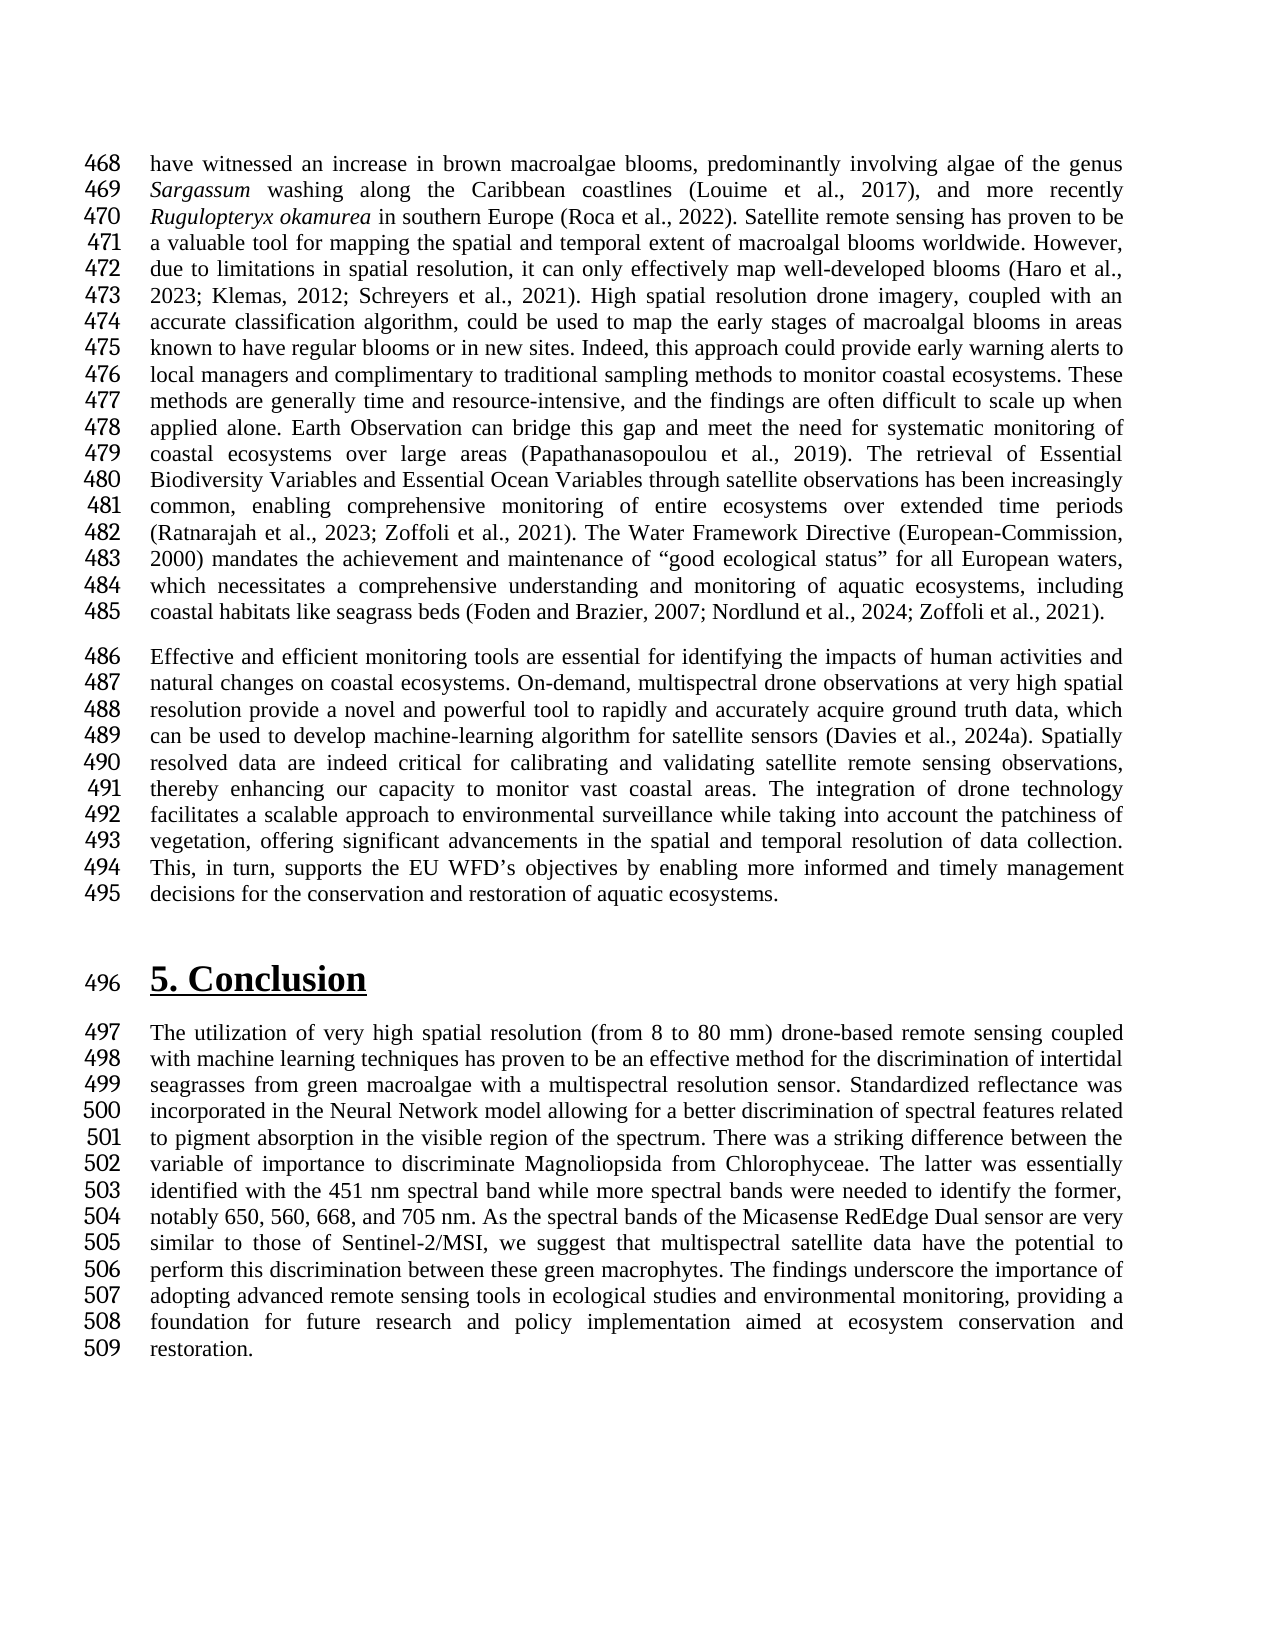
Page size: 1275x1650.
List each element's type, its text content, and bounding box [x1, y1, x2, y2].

subtitle 5. Conclusion [150, 957, 1125, 1000]
text The utilization of very high spatial resolution (from 8 to 80 mm) drone-based remote sensing coupled with machine learning techniques has proven to be an effective method for the discrimination of intertidal seagrasses from green macroalgae with a multispectral resolution sensor. Standardized reflectance was incorporated in the Neural Network model allowing for a better discrimination of spectral features related to pigment absorption in the visible region of the spectrum. There was a striking difference between the variable of importance to discriminate Magnoliopsida from Chlorophyceae. The latter was essentially identified with the 451 nm spectral band while more spectral bands were needed to identify the former, notably 650, 560, 668, and 705 nm. As the spectral bands of the Micasense RedEdge Dual sensor are very similar to those of Sentinel-2/MSI, we suggest that multispectral satellite data have the potential to perform this discrimination between these green macrophytes. The findings underscore the importance of adopting advanced remote sensing tools in ecological studies and environmental monitoring, providing a foundation for future research and policy implementation aimed at ecosystem conservation and restoration. [150, 1018, 1125, 1361]
text Effective and efficient monitoring tools are essential for identifying the impacts of human activities and natural changes on coastal ecosystems. On-demand, multispectral drone observations at very high spatial resolution provide a novel and powerful tool to rapidly and accurately acquire ground truth data, which can be used to develop machine-learning algorithm for satellite sensors (Davies et al., 2024a). Spatially resolved data are indeed critical for calibrating and validating satellite remote sensing observations, thereby enhancing our capacity to monitor vast coastal areas. The integration of drone technology facilitates a scalable approach to environmental surveillance while taking into account the patchiness of vegetation, offering significant advancements in the spatial and temporal resolution of data collection. This, in turn, supports the EU WFD’s objectives by enabling more informed and timely management decisions for the conservation and restoration of aquatic ecosystems. [150, 643, 1125, 907]
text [150, 150, 1125, 624]
